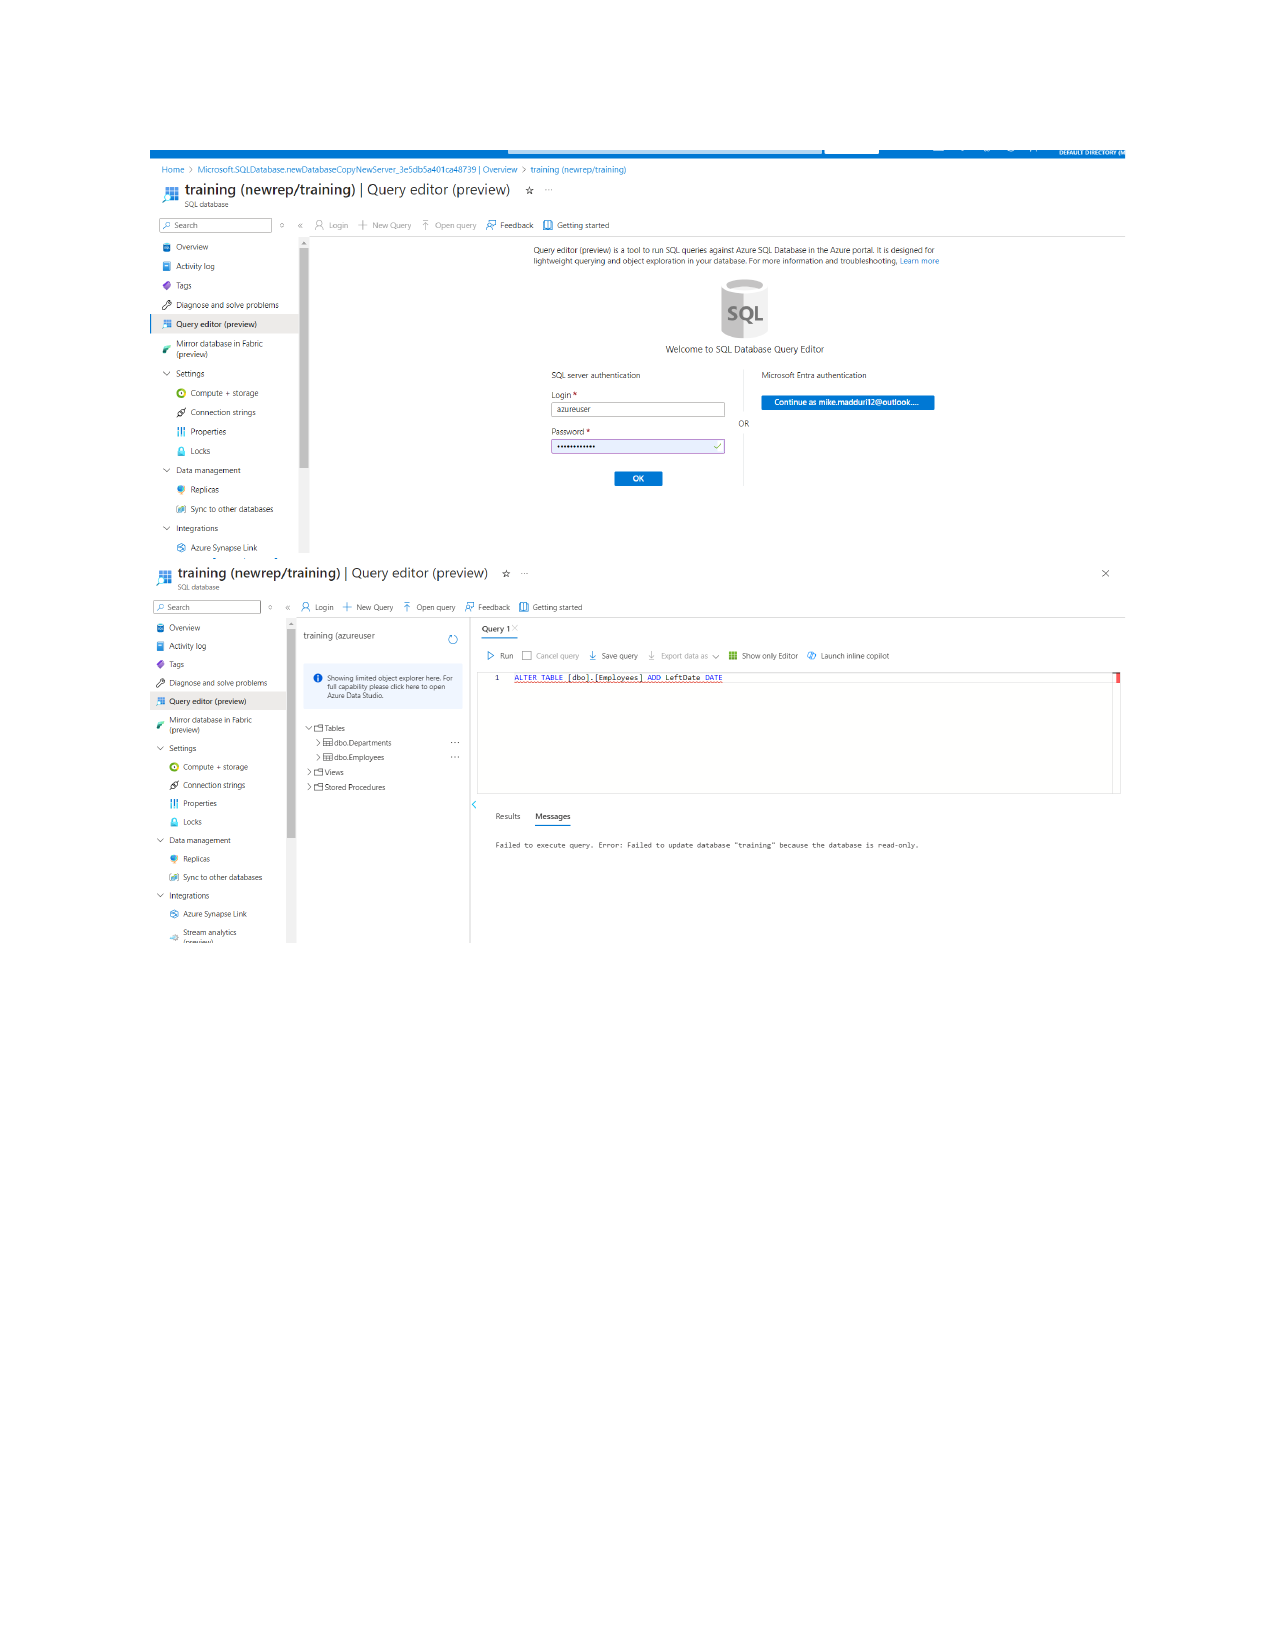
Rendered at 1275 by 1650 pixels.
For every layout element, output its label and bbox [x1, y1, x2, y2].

picture [150, 150, 1125, 553]
picture [150, 558, 1125, 943]
